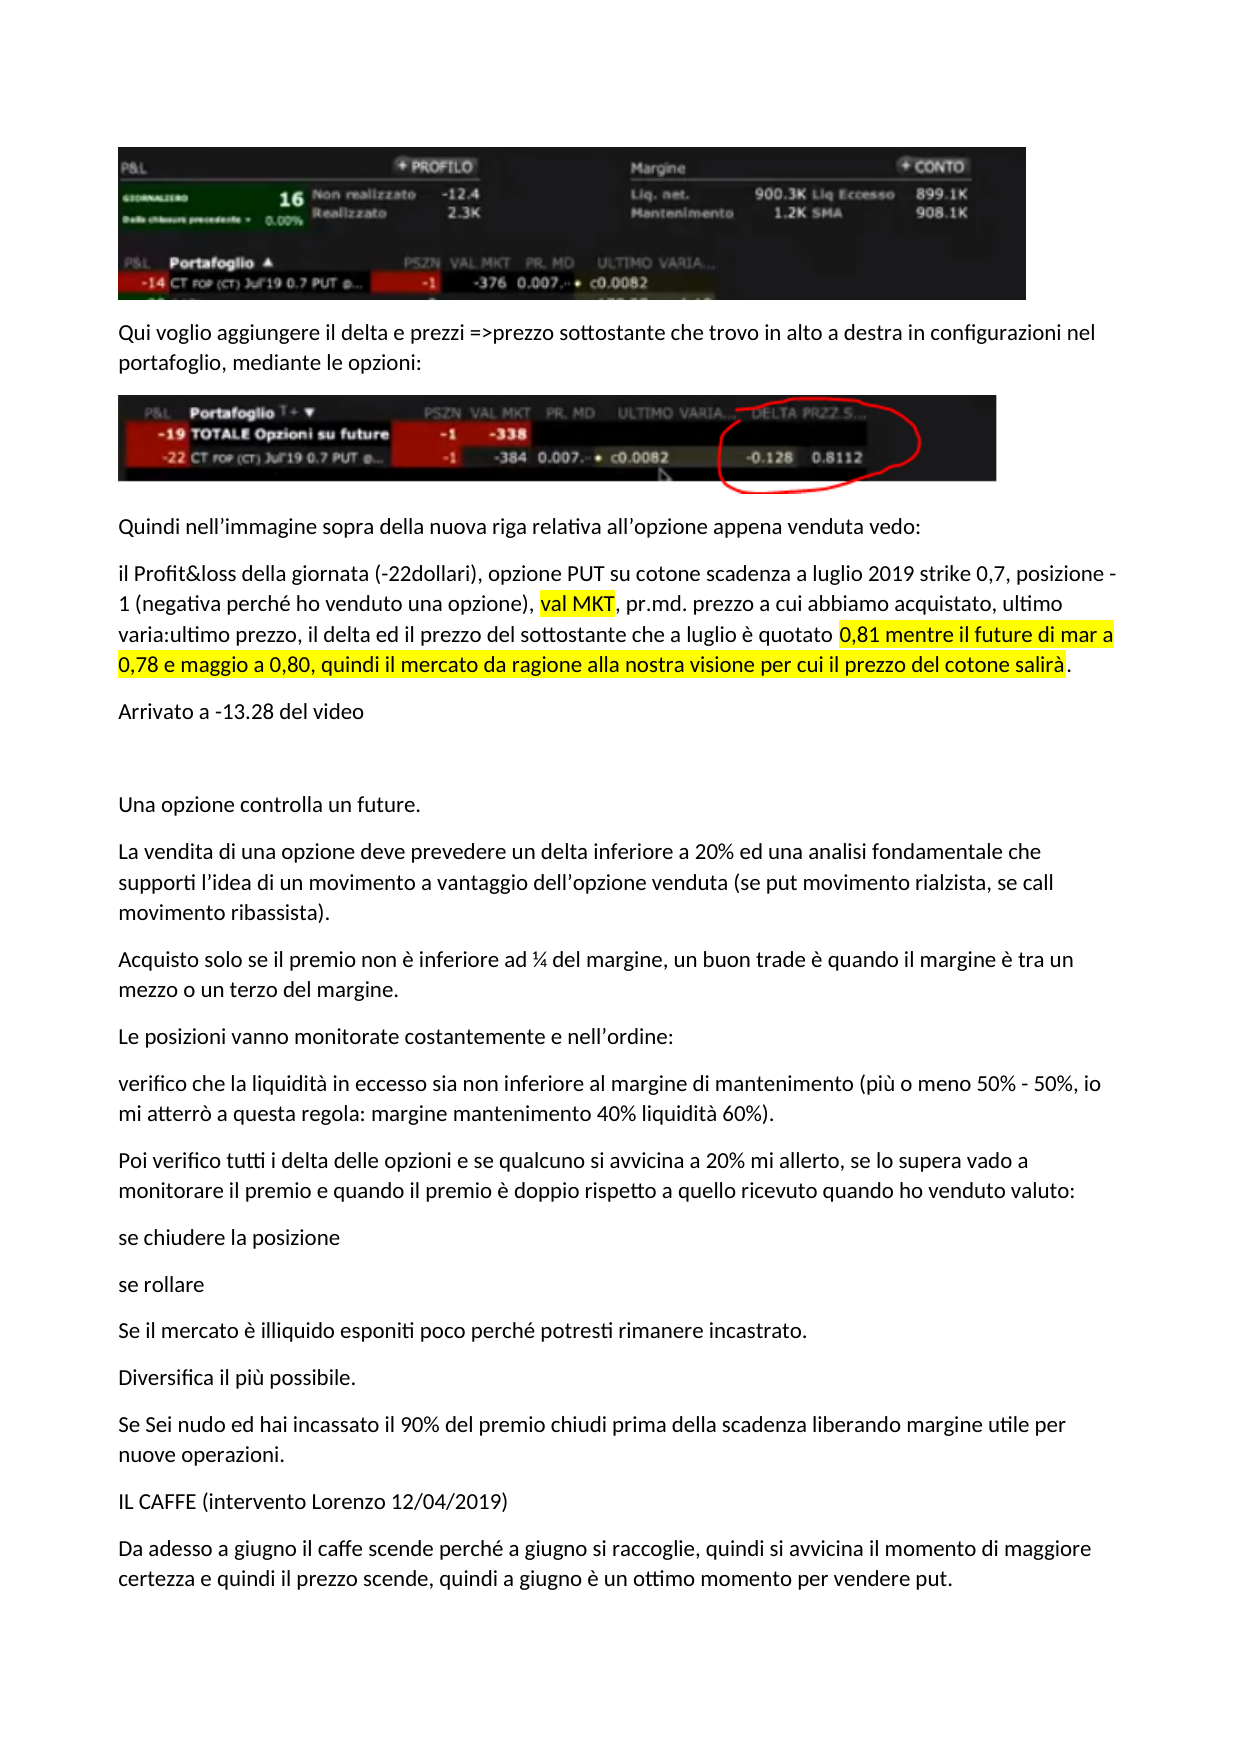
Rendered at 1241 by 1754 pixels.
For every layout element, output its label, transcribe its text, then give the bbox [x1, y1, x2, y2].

text se rollare [118, 1270, 1122, 1298]
text se chiudere la posizione [118, 1223, 1122, 1251]
text Le posizioni vanno monitorate costantemente e nell’ordine: [118, 1022, 1122, 1050]
text Da adesso a giugno il caffe scende perché a giugno si raccoglie, quindi si avvicina il momento di maggiore certezza e quindi il prezzo scende, quindi a giugno è un ottimo momento per vendere put. [118, 1534, 1122, 1592]
text Se il mercato è illiquido esponiti poco perché potresti rimanere incastrato. [118, 1317, 1122, 1344]
text Se Sei nudo ed hai incassato il 90% del premio chiudi prima della scadenza liberando margine utile per nuove operazioni. [118, 1410, 1122, 1468]
text il Profit&loss della giornata (-22dollari), opzione PUT su cotone scadenza a luglio 2019 strike 0,7, posizione -1 (negativa perché ho venduto una opzione), val MKT, pr.md. prezzo a cui abbiamo acquistato, ultimo varia:ultimo prezzo, il delta ed il prezzo del sottostante che a luglio è quotato 0,81 mentre il future di mar a 0,78 e maggio a 0,80, quindi il mercato da ragione alla nostra visione per cui il prezzo del cotone salirà. [118, 559, 1122, 678]
text Una opzione controlla un future. [118, 791, 1122, 818]
text Poi verifico tutti i delta delle opzioni e se qualcuno si avvicina a 20% mi allerto, se lo supera vado a monitorare il premio e quando il premio è doppio rispetto a quello ricevuto quando ho venduto valuto: [118, 1146, 1122, 1204]
text Diversifica il più possibile. [118, 1363, 1122, 1391]
text La vendita di una opzione deve prevedere un delta inferiore a 20% ed una analisi fondamentale che supporti l’idea di un movimento a vantaggio dell’opzione venduta (se put movimento rialzista, se call movimento ribassista). [118, 837, 1122, 926]
text IL CAFFE (intervento Lorenzo 12/04/2019) [118, 1487, 1122, 1515]
text Quindi nell’immagine sopra della nuova riga relativa all’opzione appena venduta vedo: [118, 512, 1122, 540]
picture [118, 395, 997, 494]
text verifico che la liquidità in eccesso sia non inferiore al margine di mantenimento (più o meno 50% - 50%, io mi atterrò a questa regola: margine mantenimento 40% liquidità 60%). [118, 1069, 1122, 1127]
text Acquisto solo se il premio non è inferiore ad ¼ del margine, un buon trade è quando il margine è tra un mezzo o un terzo del margine. [118, 945, 1122, 1003]
text Arrivato a -13.28 del video [118, 697, 1122, 725]
text Qui voglio aggiungere il delta e prezzi =>prezzo sottostante che trovo in alto a destra in configurazioni nel portafoglio, mediante le opzioni: [118, 318, 1122, 376]
picture [118, 147, 1026, 300]
